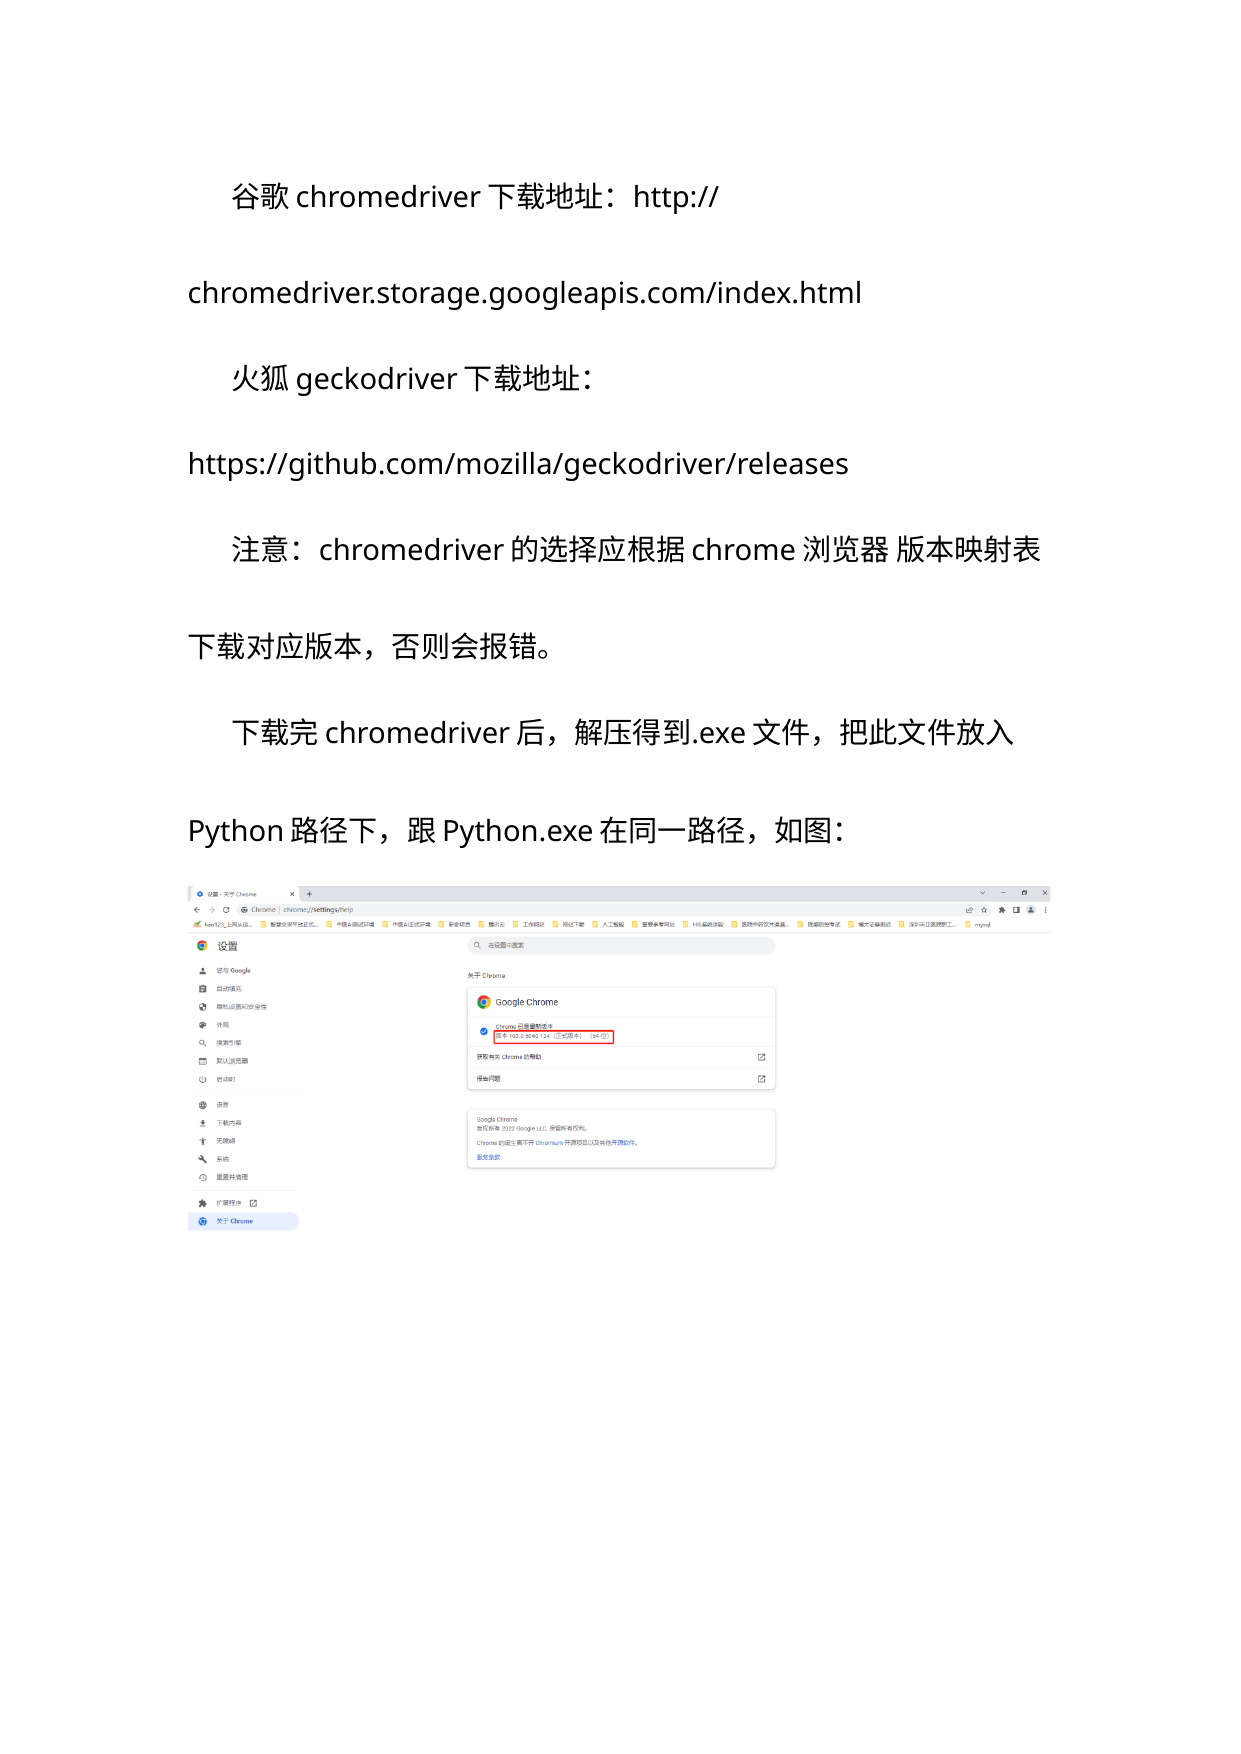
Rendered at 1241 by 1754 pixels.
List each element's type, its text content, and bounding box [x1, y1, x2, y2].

text 注意：chromedriver的选择应根据chrome浏览器 版本映射表下载对应版本，否则会报错。 [187, 515, 1053, 678]
text 谷歌chromedriver下载地址：http://chromedriver.storage.googleapis.com/index.html [187, 162, 1053, 324]
text 火狐geckodriver下载地址： [187, 344, 1053, 409]
text https://github.com/mozilla/geckodriver/releases [187, 430, 1053, 495]
text 下载完chromedriver后，解压得到.exe文件，把此文件放入Python路径下，跟Python.exe在同一路径，如图： [187, 699, 1053, 861]
picture [187, 886, 1051, 1236]
